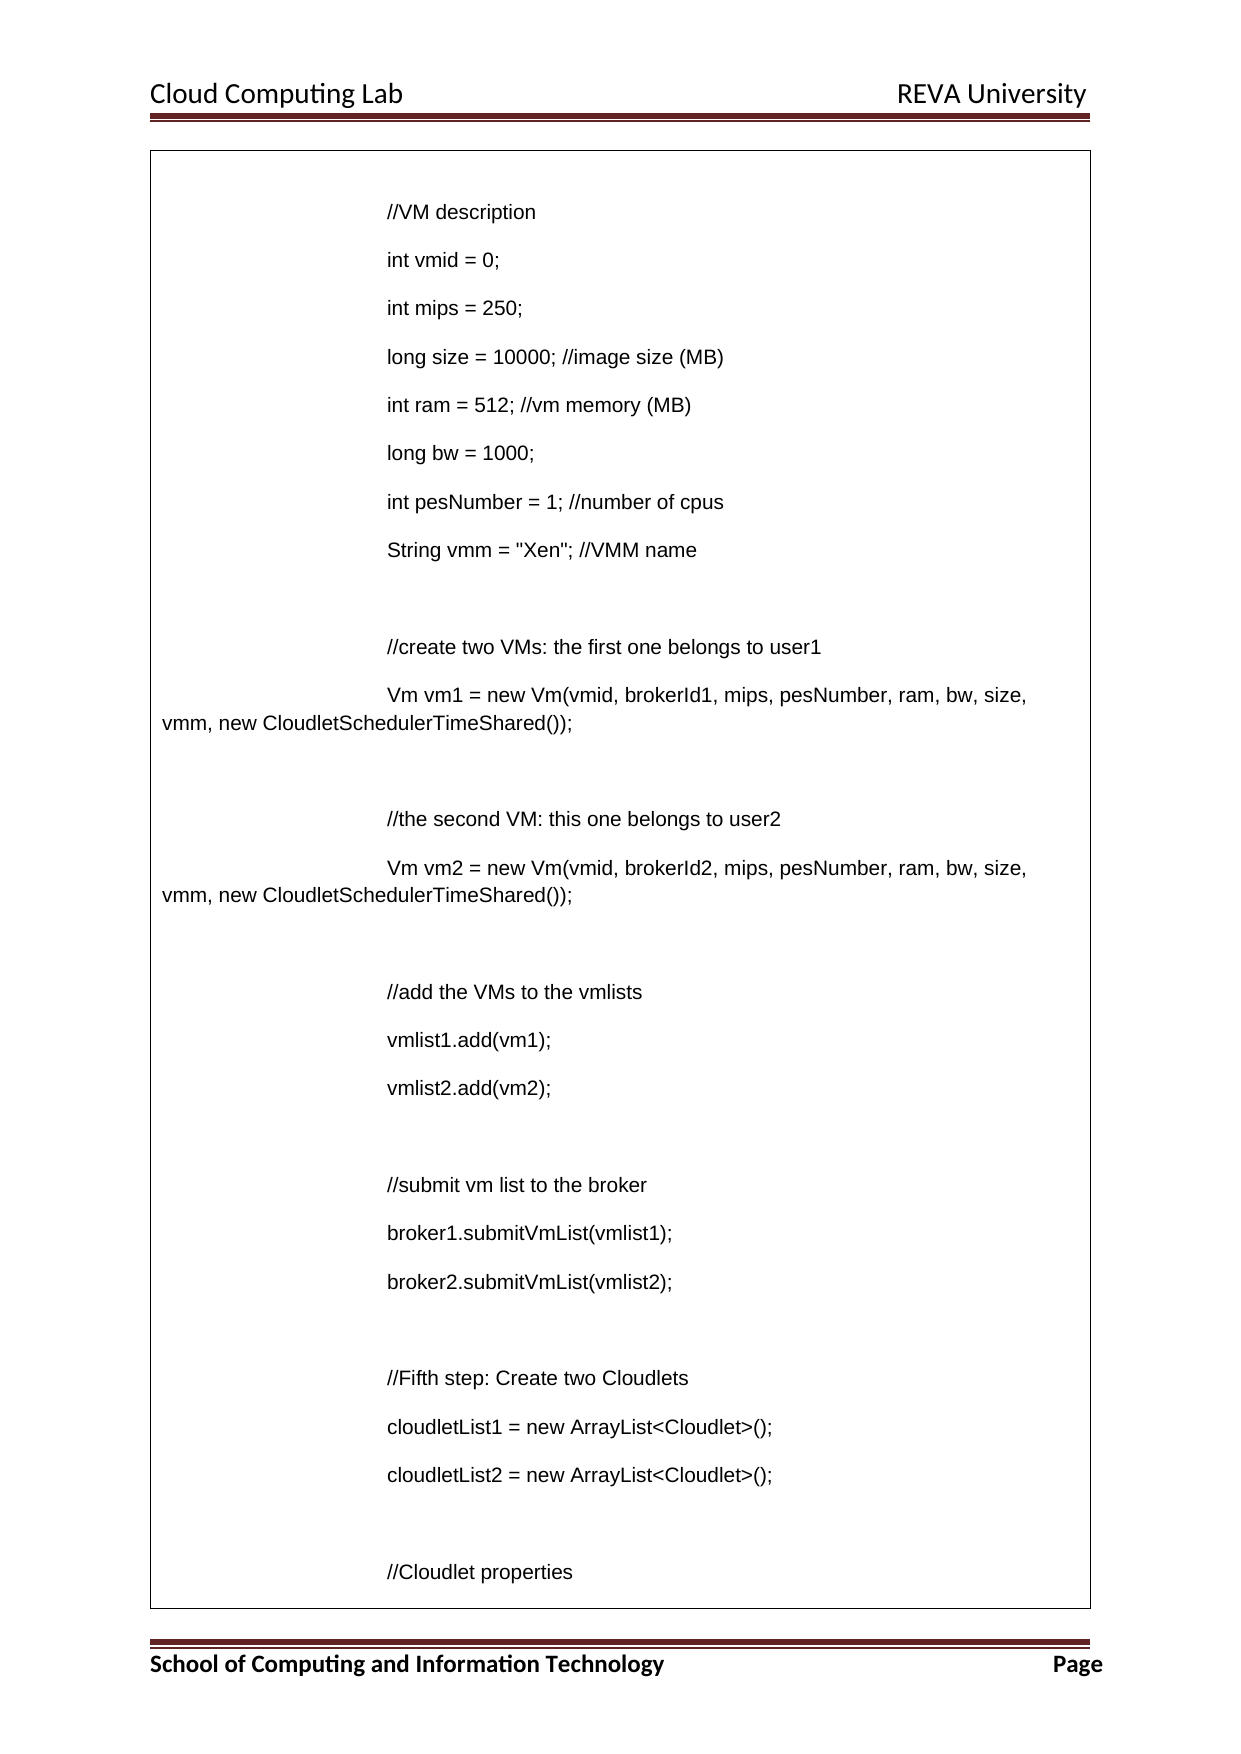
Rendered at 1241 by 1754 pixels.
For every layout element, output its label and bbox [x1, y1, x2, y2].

table_cell [151, 151, 1090, 1608]
